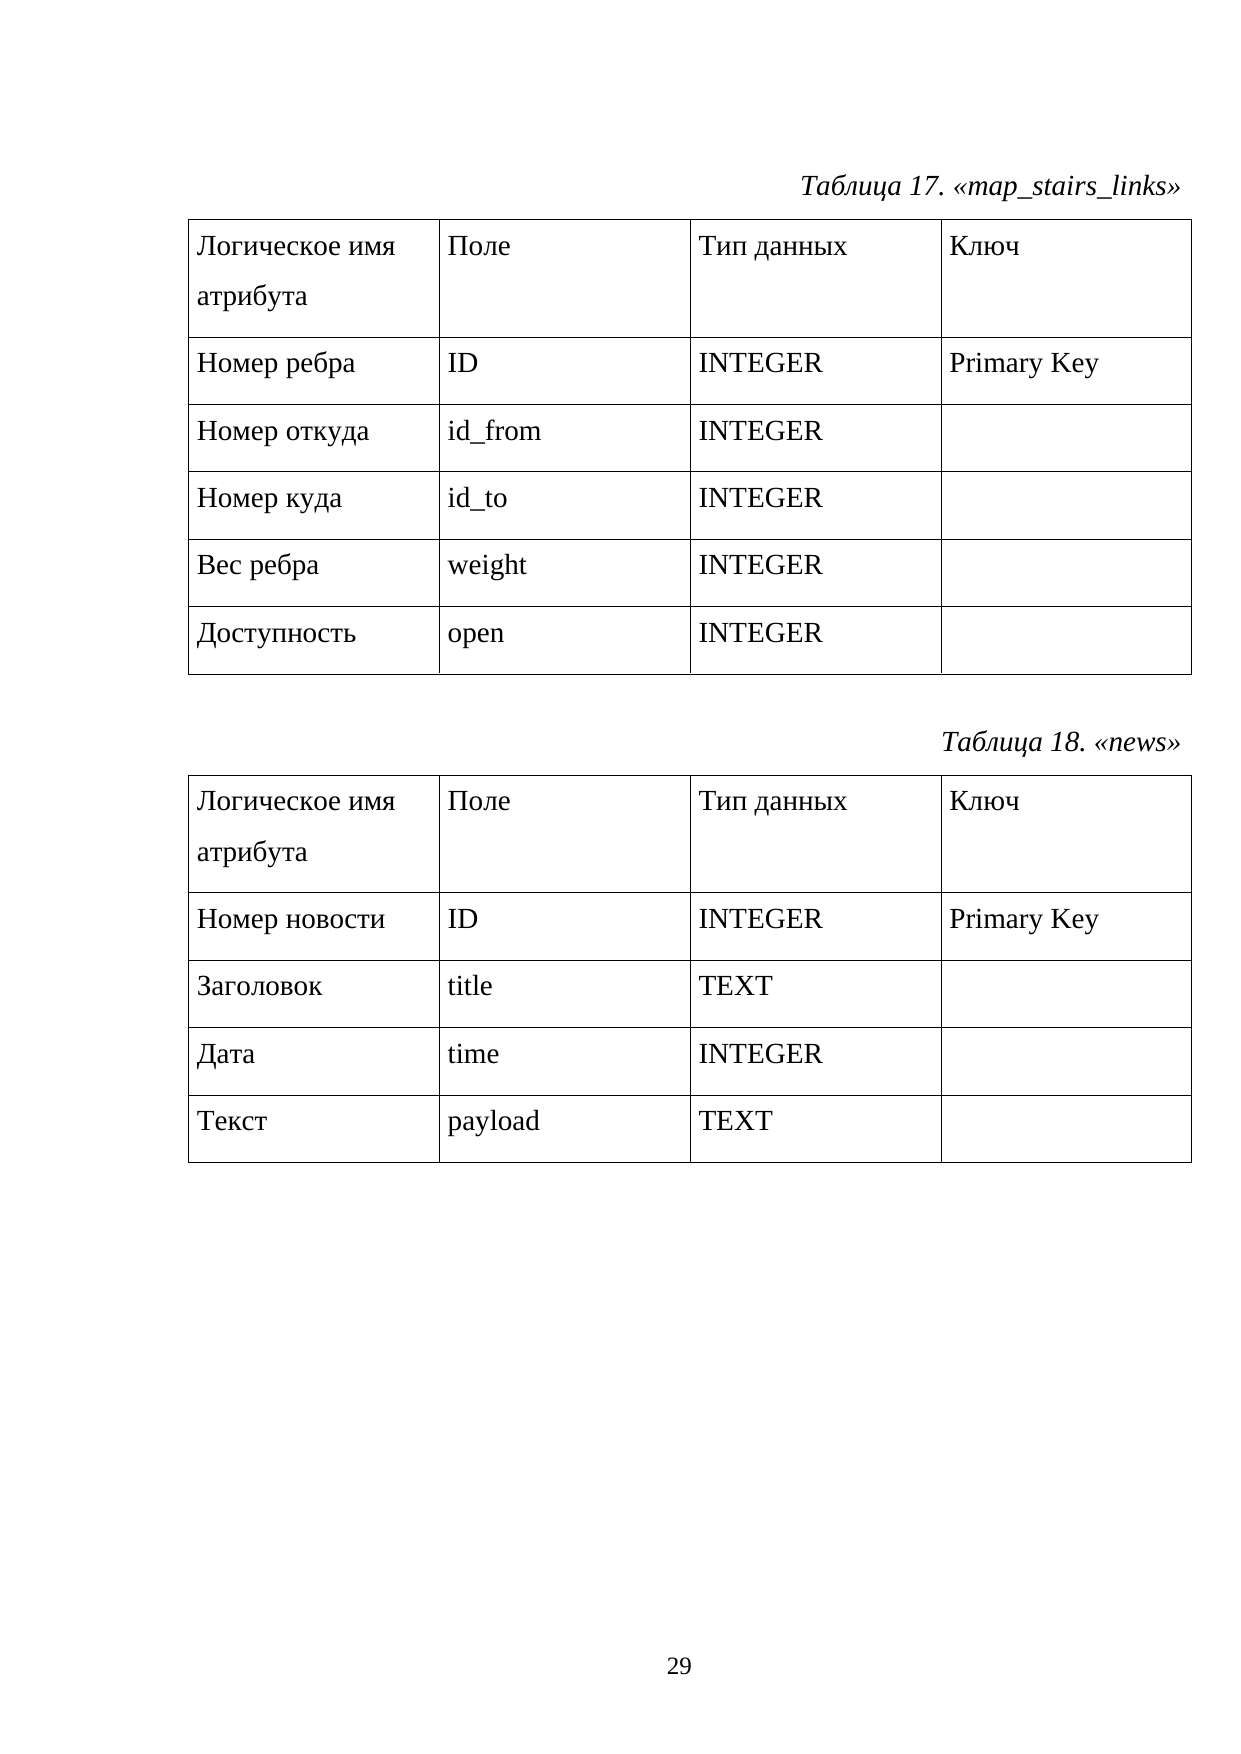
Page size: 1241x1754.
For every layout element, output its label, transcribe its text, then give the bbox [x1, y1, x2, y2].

table_cell TEXT [691, 961, 941, 1027]
table_header Тип данных [691, 220, 941, 336]
table_header Ключ [942, 776, 1191, 892]
text Таблица 18. «news» [177, 724, 1181, 758]
table_cell open [440, 607, 690, 673]
table_cell ID [440, 338, 690, 404]
table_cell INTEGER [691, 607, 941, 673]
table_cell [942, 607, 1191, 673]
table_cell Доступность [189, 607, 439, 673]
table_cell Номер ребра [189, 338, 439, 404]
table_cell id_to [440, 472, 690, 539]
table_cell Текст [189, 1096, 439, 1162]
table_cell ID [440, 893, 690, 960]
table_header Логическое имя атрибута [189, 776, 439, 892]
table_cell [942, 961, 1191, 1027]
table_cell [942, 472, 1191, 539]
table_header Ключ [942, 220, 1191, 336]
table_cell INTEGER [691, 540, 941, 606]
table_cell Вес ребра [189, 540, 439, 606]
table_cell Номер куда [189, 472, 439, 539]
table_cell weight [440, 540, 690, 606]
table_cell [942, 1028, 1191, 1094]
table_cell INTEGER [691, 405, 941, 471]
table_cell INTEGER [691, 338, 941, 404]
table_cell time [440, 1028, 690, 1094]
table_cell INTEGER [691, 472, 941, 539]
table_cell Primary Key [942, 893, 1191, 960]
table_cell Primary Key [942, 338, 1191, 404]
table_cell [942, 1096, 1191, 1162]
table_cell payload [440, 1096, 690, 1162]
text Таблица 17. «map_stairs_links» [177, 168, 1181, 202]
table_cell INTEGER [691, 893, 941, 960]
table_header Тип данных [691, 776, 941, 892]
table_cell Заголовок [189, 961, 439, 1027]
table_cell INTEGER [691, 1028, 941, 1094]
table_header Поле [440, 776, 690, 892]
table_cell Дата [189, 1028, 439, 1094]
table_cell TEXT [691, 1096, 941, 1162]
table_header Поле [440, 220, 690, 336]
table_cell id_from [440, 405, 690, 471]
table_cell [942, 540, 1191, 606]
table_header Логическое имя атрибута [189, 220, 439, 336]
table_cell title [440, 961, 690, 1027]
table_cell Номер откуда [189, 405, 439, 471]
table_cell Номер новости [189, 893, 439, 960]
table_cell [942, 405, 1191, 471]
